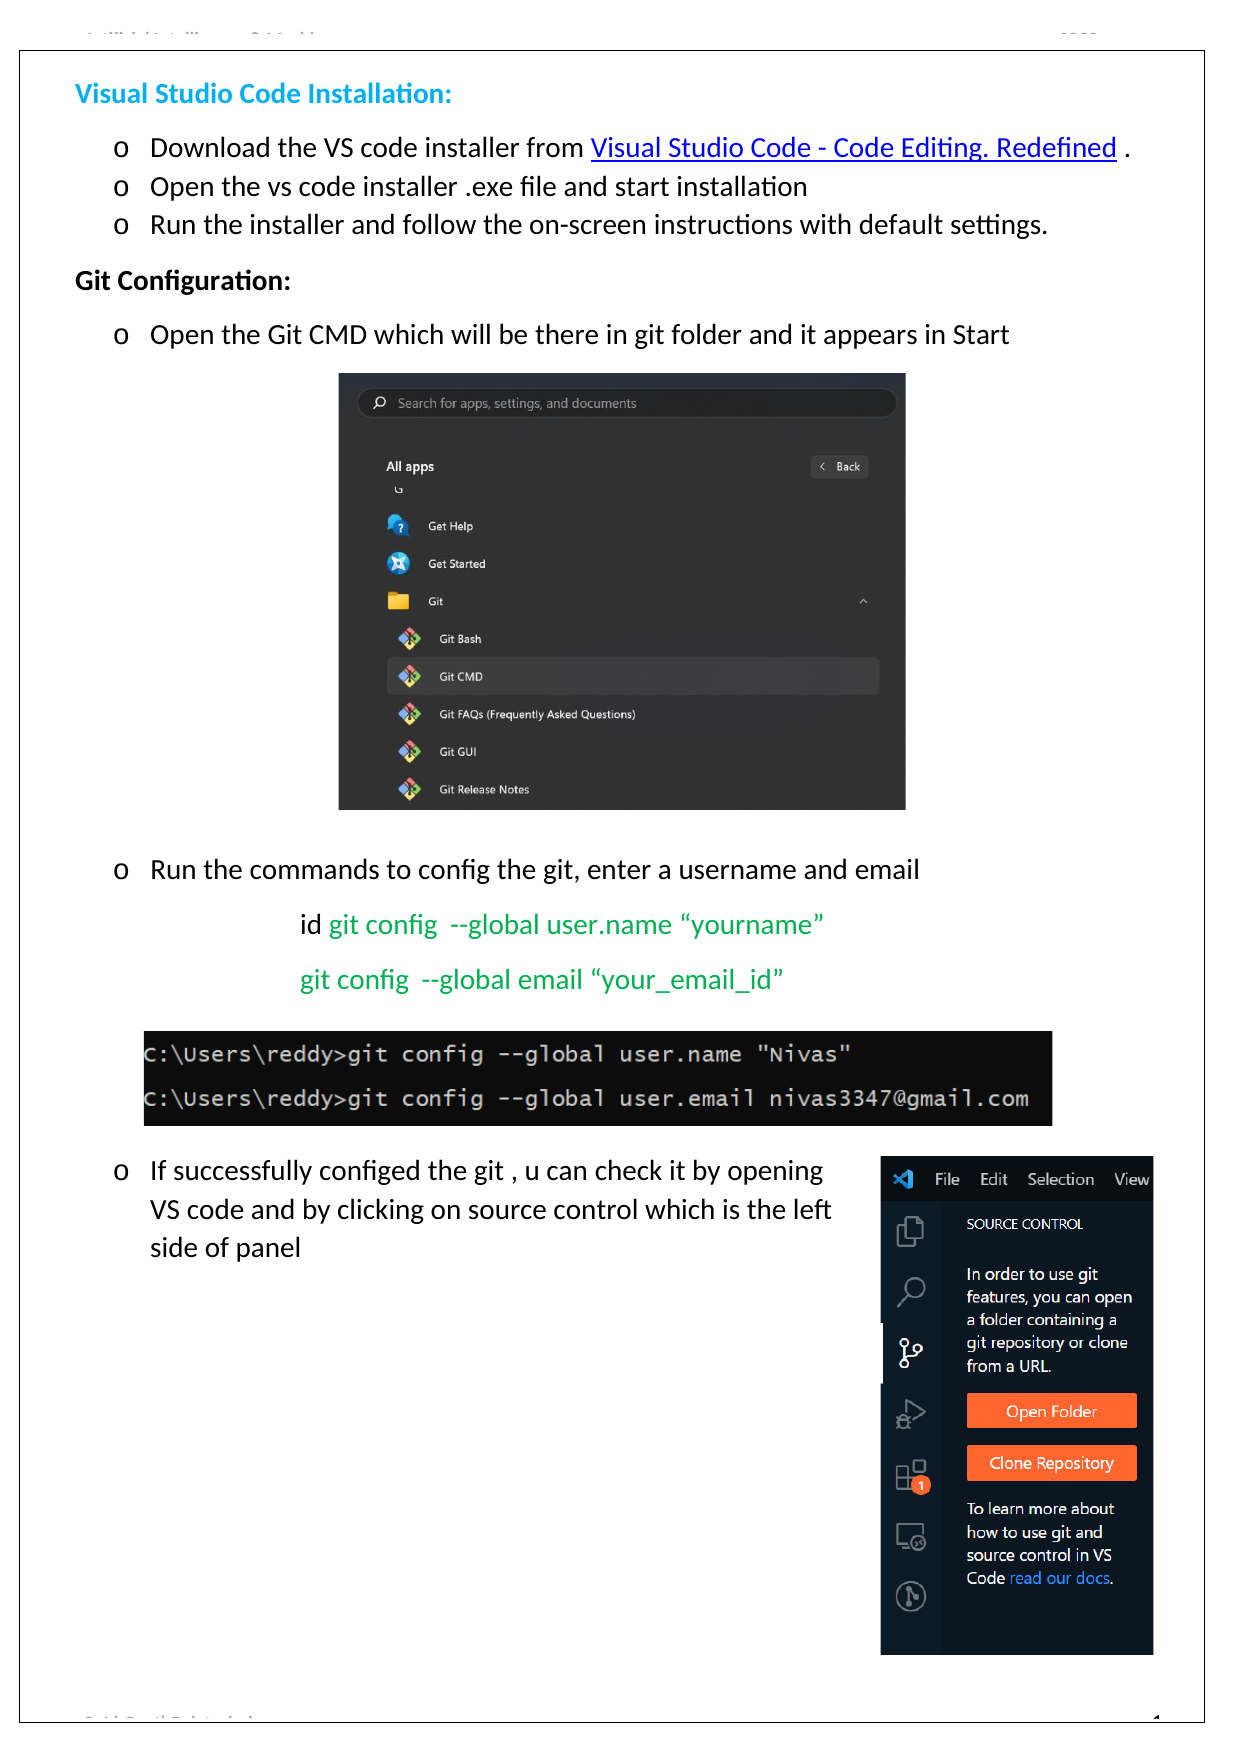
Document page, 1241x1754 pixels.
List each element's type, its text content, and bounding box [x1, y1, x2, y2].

list Run the installer and follow the on-screen instructions with default settings. [112, 206, 1204, 243]
picture [880, 1156, 1154, 1655]
text Visual Studio Code Installation: [75, 75, 1204, 110]
text git config --global email “your_email_id” [300, 961, 1204, 997]
list Open the vs code installer .exe file and start installation [112, 168, 1204, 205]
picture [338, 373, 906, 810]
list Download the VS code installer from Visual Studio Code - Code Editing. Redefined . [112, 129, 1204, 167]
picture [143, 1031, 1053, 1126]
list Open the Git CMD which will be there in git folder and it appears in Start [112, 316, 1204, 353]
list If successfully configed the git , u can check it by opening VS code and by clicking on source control which is the left side of panel [112, 1152, 859, 1264]
subtitle Git Configuration: [75, 262, 1204, 297]
